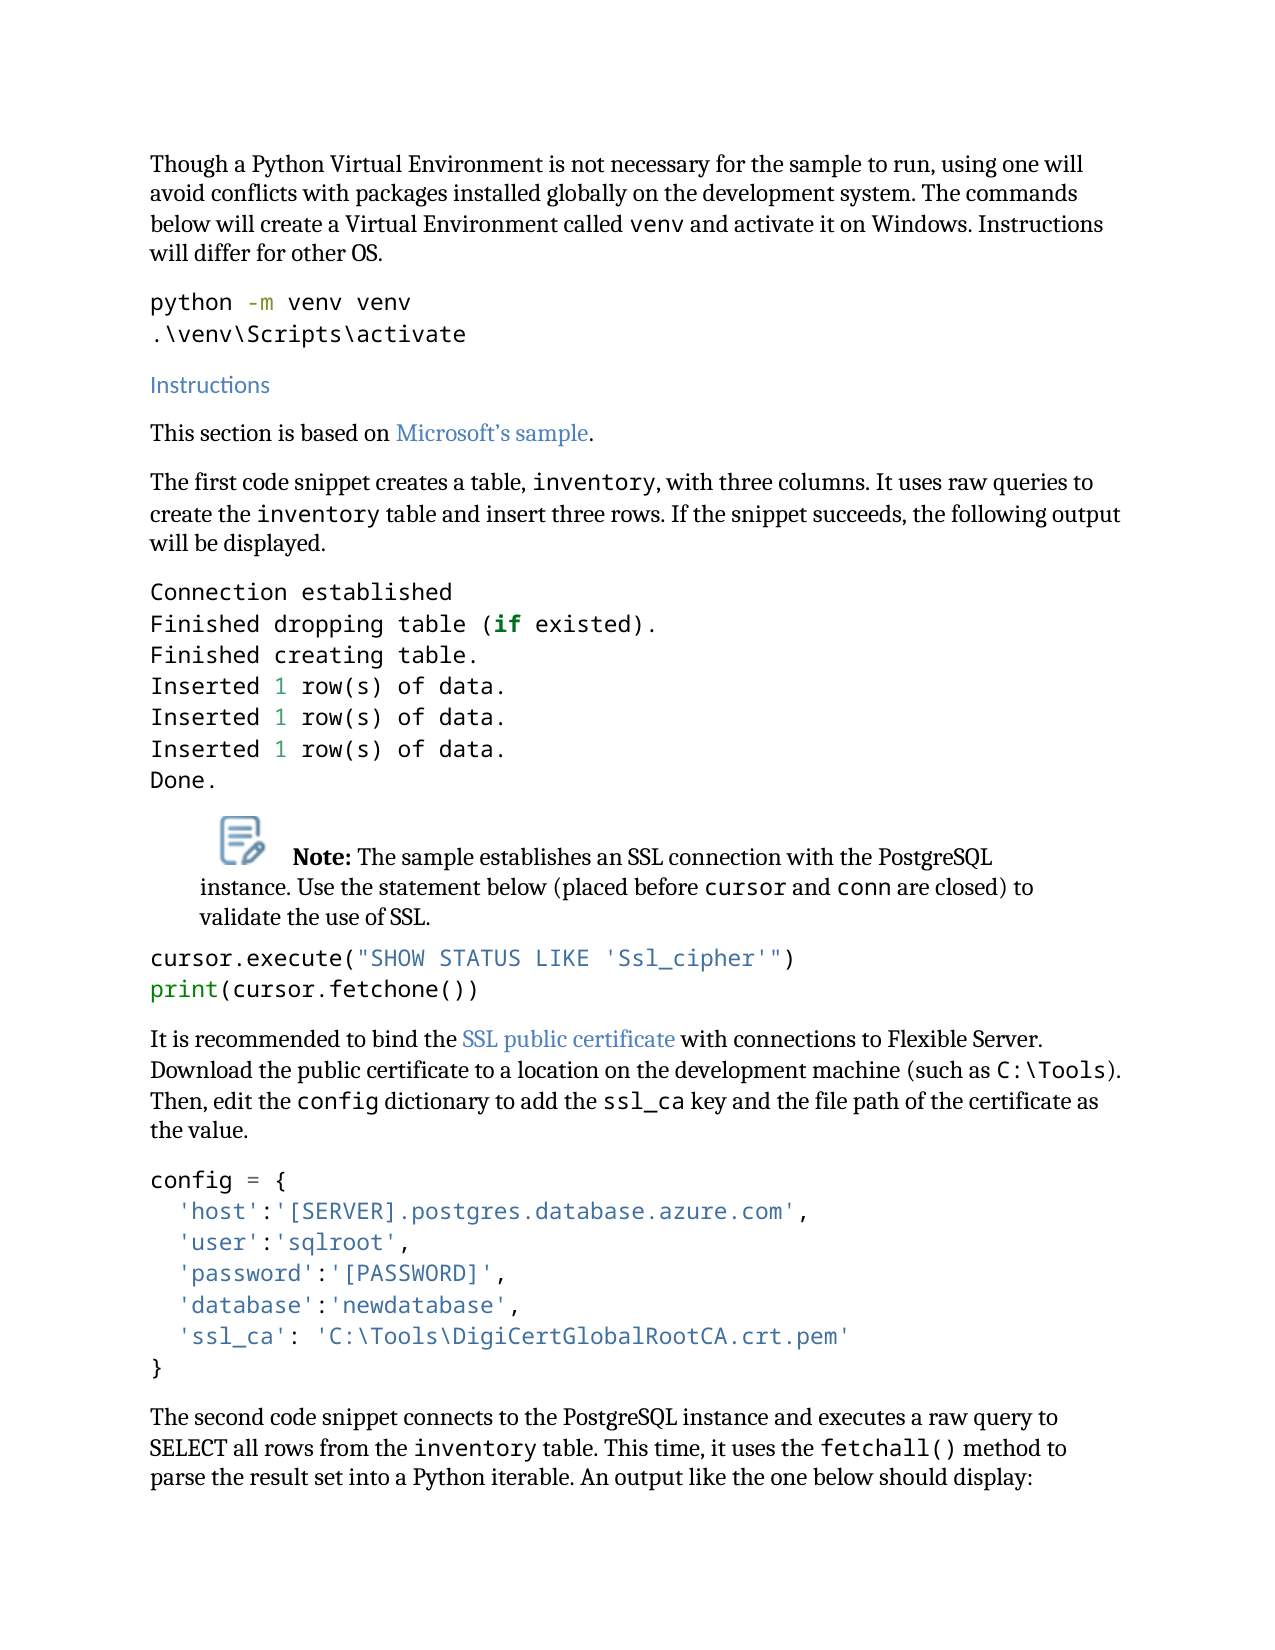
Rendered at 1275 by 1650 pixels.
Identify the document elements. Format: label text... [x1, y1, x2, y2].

picture [218, 816, 268, 865]
text cursor.execute("SHOW STATUS LIKE 'Ssl_cipher'") print(cursor.fetchone()) [150, 942, 1125, 1004]
text The second code snippet connects to the PostgreSQL instance and executes a raw query to SELECT all rows from the inventory table. This time, it uses the fetchall() method to parse the result set into a Python iterable. An output like the one below should display: [150, 1403, 1125, 1492]
text The first code snippet creates a table, inventory, with three columns. It uses raw queries to create the inventory table and insert three rows. If the snippet succeeds, the following output will be displayed. [150, 466, 1125, 558]
text Connection established Finished dropping table (if existed). Finished creating table. Inserted 1 row(s) of data. Inserted 1 row(s) of data. Inserted 1 row(s) of data. Done. [150, 576, 1125, 795]
text It is recommended to bind the SSL public certificate with connections to Flexible Server. Download the public certificate to a location on the development machine (such as C:\Tools). Then, edit the config dictionary to add the ssl_ca key and the file path of the certificate as the value. [150, 1025, 1125, 1145]
subtitle Instructions [150, 369, 1125, 400]
text python -m venv venv .\venv\Scripts\activate [150, 286, 1125, 349]
text config = { 'host':'[SERVER].postgres.database.azure.com', 'user':'sqlroot', 'password':'[PASSWORD]', 'database':'newdatabase', 'ssl_ca': 'C:\Tools\DigiCertGlobalRootCA.crt.pem' } [150, 1164, 1125, 1382]
text This section is based on Microsoft’s sample. [150, 419, 1125, 448]
text Note: The sample establishes an SSL connection with the PostgreSQL instance. Use the statement below (placed before cursor and conn are closed) to validate the use of SSL. [200, 816, 1075, 931]
text Though a Python Virtual Environment is not necessary for the sample to run, using one will avoid conflicts with packages installed globally on the development system. The commands below will create a Virtual Environment called venv and activate it on Windows. Instructions will differ for other OS. [150, 150, 1125, 267]
